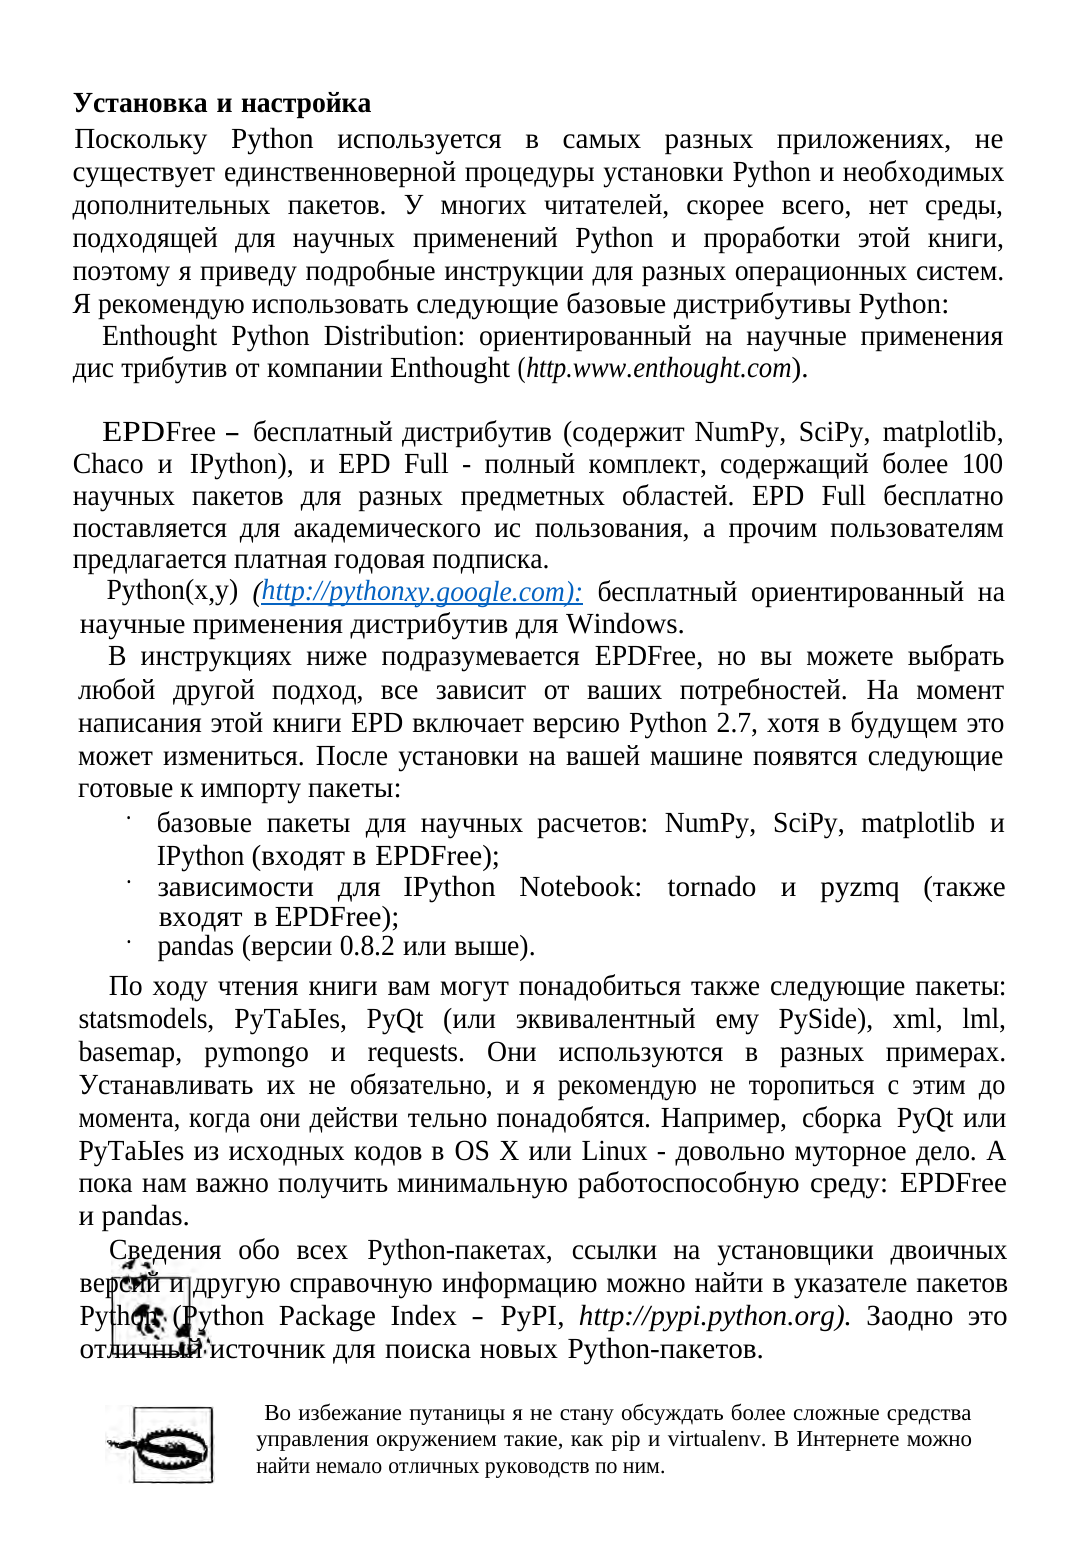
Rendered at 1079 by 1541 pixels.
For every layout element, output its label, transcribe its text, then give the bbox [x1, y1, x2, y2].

text Python(x,y) (http://pythonxy.google.com): бесплатный ориентированный на научные применения дистрибутив для Windows. [79, 575, 1005, 639]
text Поскольку Python используется в самых разных приложениях, не существует единственноверной процедуры установки Python и необходимых дополнительных пакетов. У многих читателей, скорее всего, нет среды, подходящей для научных применений Python и проработки этой книги, поэтому я приведу подробные инструкции для разных операционных систем. Я рекомендую использовать следующие базовые дистрибутивы Python: [72, 122, 1004, 319]
list зависимости для IPython Notebook: tornado и pyzmq (также входят в EPDFree); [125, 872, 1006, 932]
subtitle Установка и настройка [73, 85, 1022, 119]
text Во избежание путаницы я не стану обсуждать более сложные средства управления окружением такие, как pip и virtualenv. В Интернете можно найти немало отличных руководств по ним. [256, 1399, 973, 1478]
text EPDFree - бесплатный дистрибутив (содержит NumPy, SciPy, matplotlib, Chaco и IPython), и EPD Full - полный комплект, содержащий более 100 научных пакетов для разных предметных областей. EPD Full бесплатно поставляется для академического ис­ пользования, а прочим пользователям предлагается платная годовая подписка. [73, 416, 1004, 575]
text По ходу чтения книги вам могут понадобиться также следующие пакеты: statsmodels, РуТаЫеs, PyQt (или эквивалентный ему PySide), xml, lml, basemap, pymongo и requests. Они используются в разных примерах. Устанавливать их не­ обязательно, и я рекомендую не торопиться с этим до момента, когда они действи­ тельно понадобятся. Например, сборка PyQt или РуТаЫеs из исходных кодов в OS Х или Linux - довольно муторное дело. А пока нам важно получить минимальную работоспособную среду: EPDFree и pandas. [78, 969, 1007, 1232]
text Enthought Python Distribution: ориентированный на научные применения дис­ трибутив от компании Enthought (http.www.enthought.com). [73, 320, 1004, 383]
picture [105, 1405, 216, 1484]
text Сведения обо всех Руthоn-пакетах, ссылки на установщики двоичных версий и другую справочную информацию можно найти в указателе пакетов Python (Python Package Index - PyPI, http://pypi.python.org). Заодно это отличный источник для поиска новых Руthоn-пакетов. [79, 1233, 1008, 1365]
list базовые пакеты для научных расчетов: NumPy, SciPy, matplotlib и IPython (входят в EPDFree); [125, 806, 1005, 872]
list pandas (версии 0.8.2 или выше). [125, 932, 1022, 962]
text В инструкциях ниже подразумевается EPDFree, но вы можете выбрать любой другой подход, все зависит от ваших потребностей. На момент написания этой книги EPD включает версию Python 2.7, хотя в будущем это может измениться. После установки на вашей машине появятся следующие готовые к импорту пакеты: [78, 639, 1004, 804]
